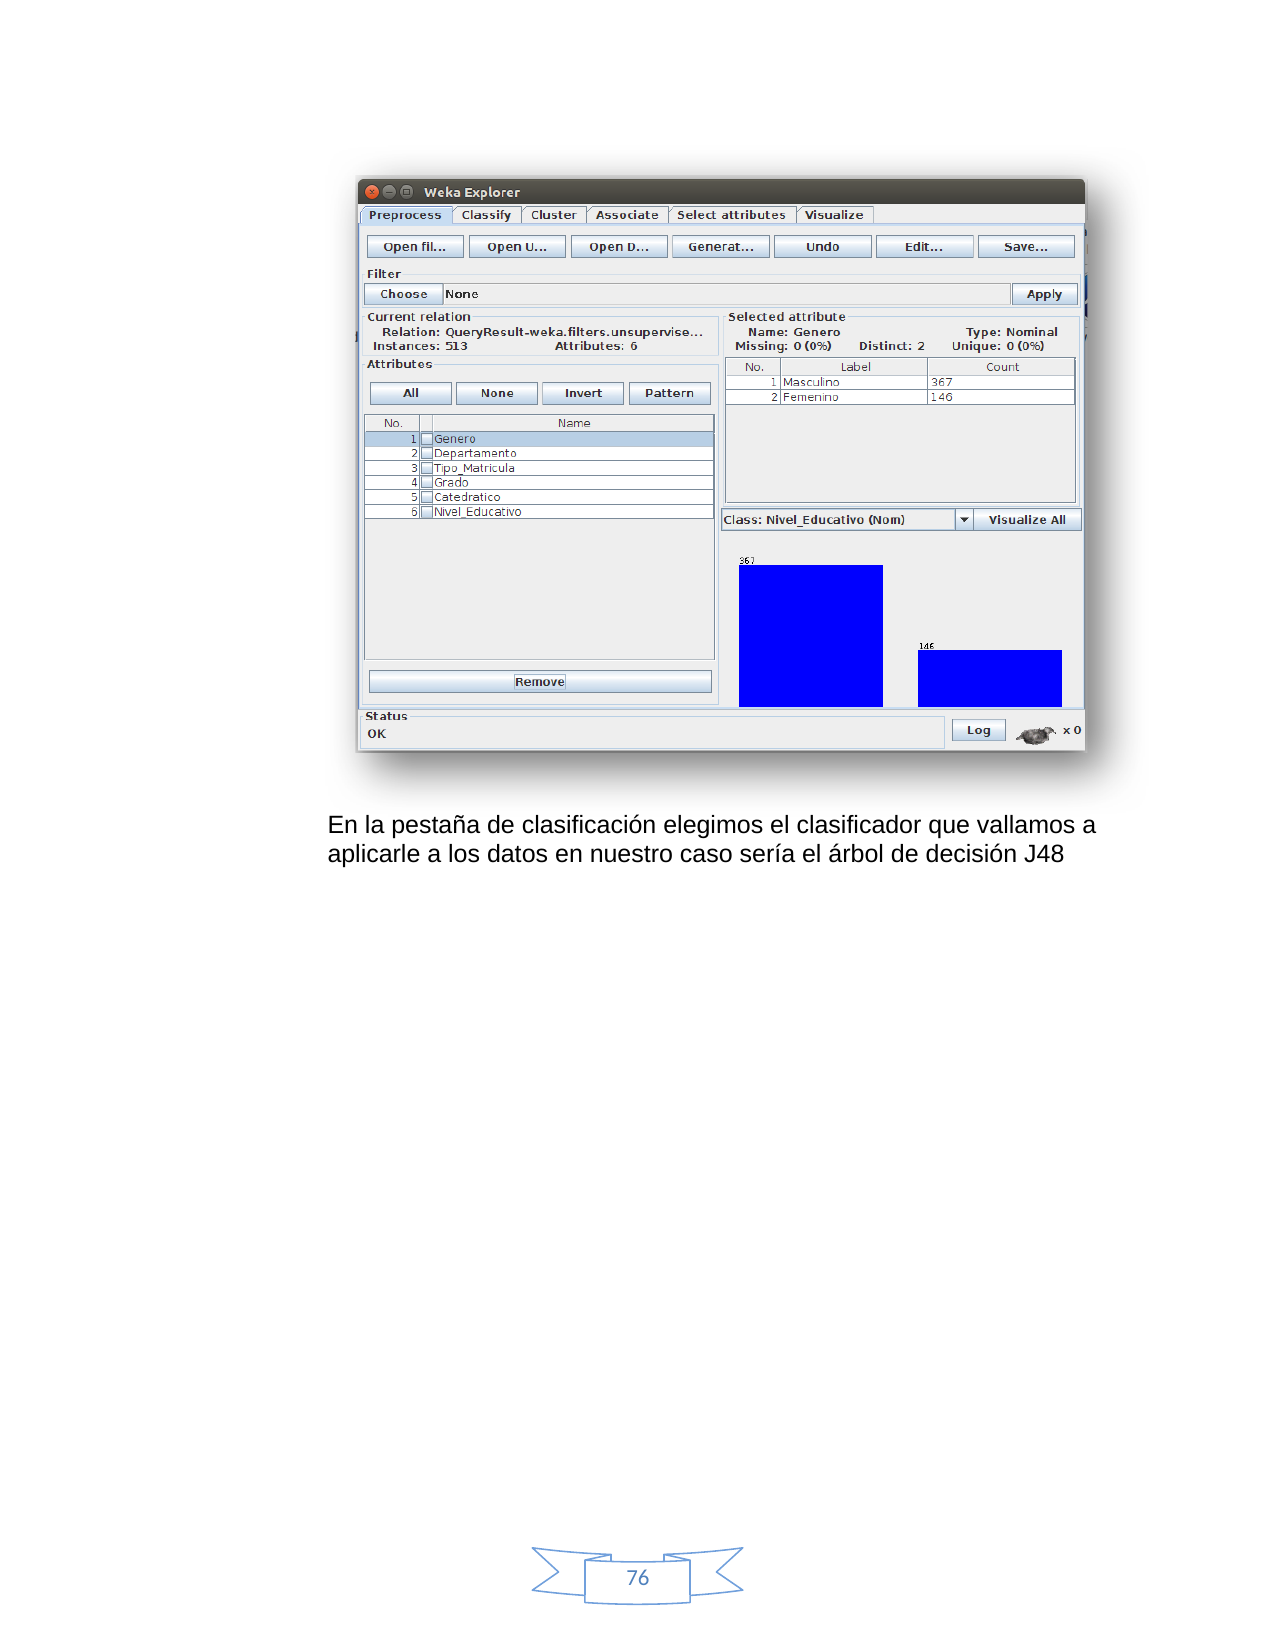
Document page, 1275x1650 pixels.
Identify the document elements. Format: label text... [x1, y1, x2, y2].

list En la pestaña de clasificación elegimos el clasificador que vallamos a aplicarle a los datos en nuestro caso sería el árbol de decisión J48 [327, 810, 1098, 868]
picture [355, 175, 1088, 753]
